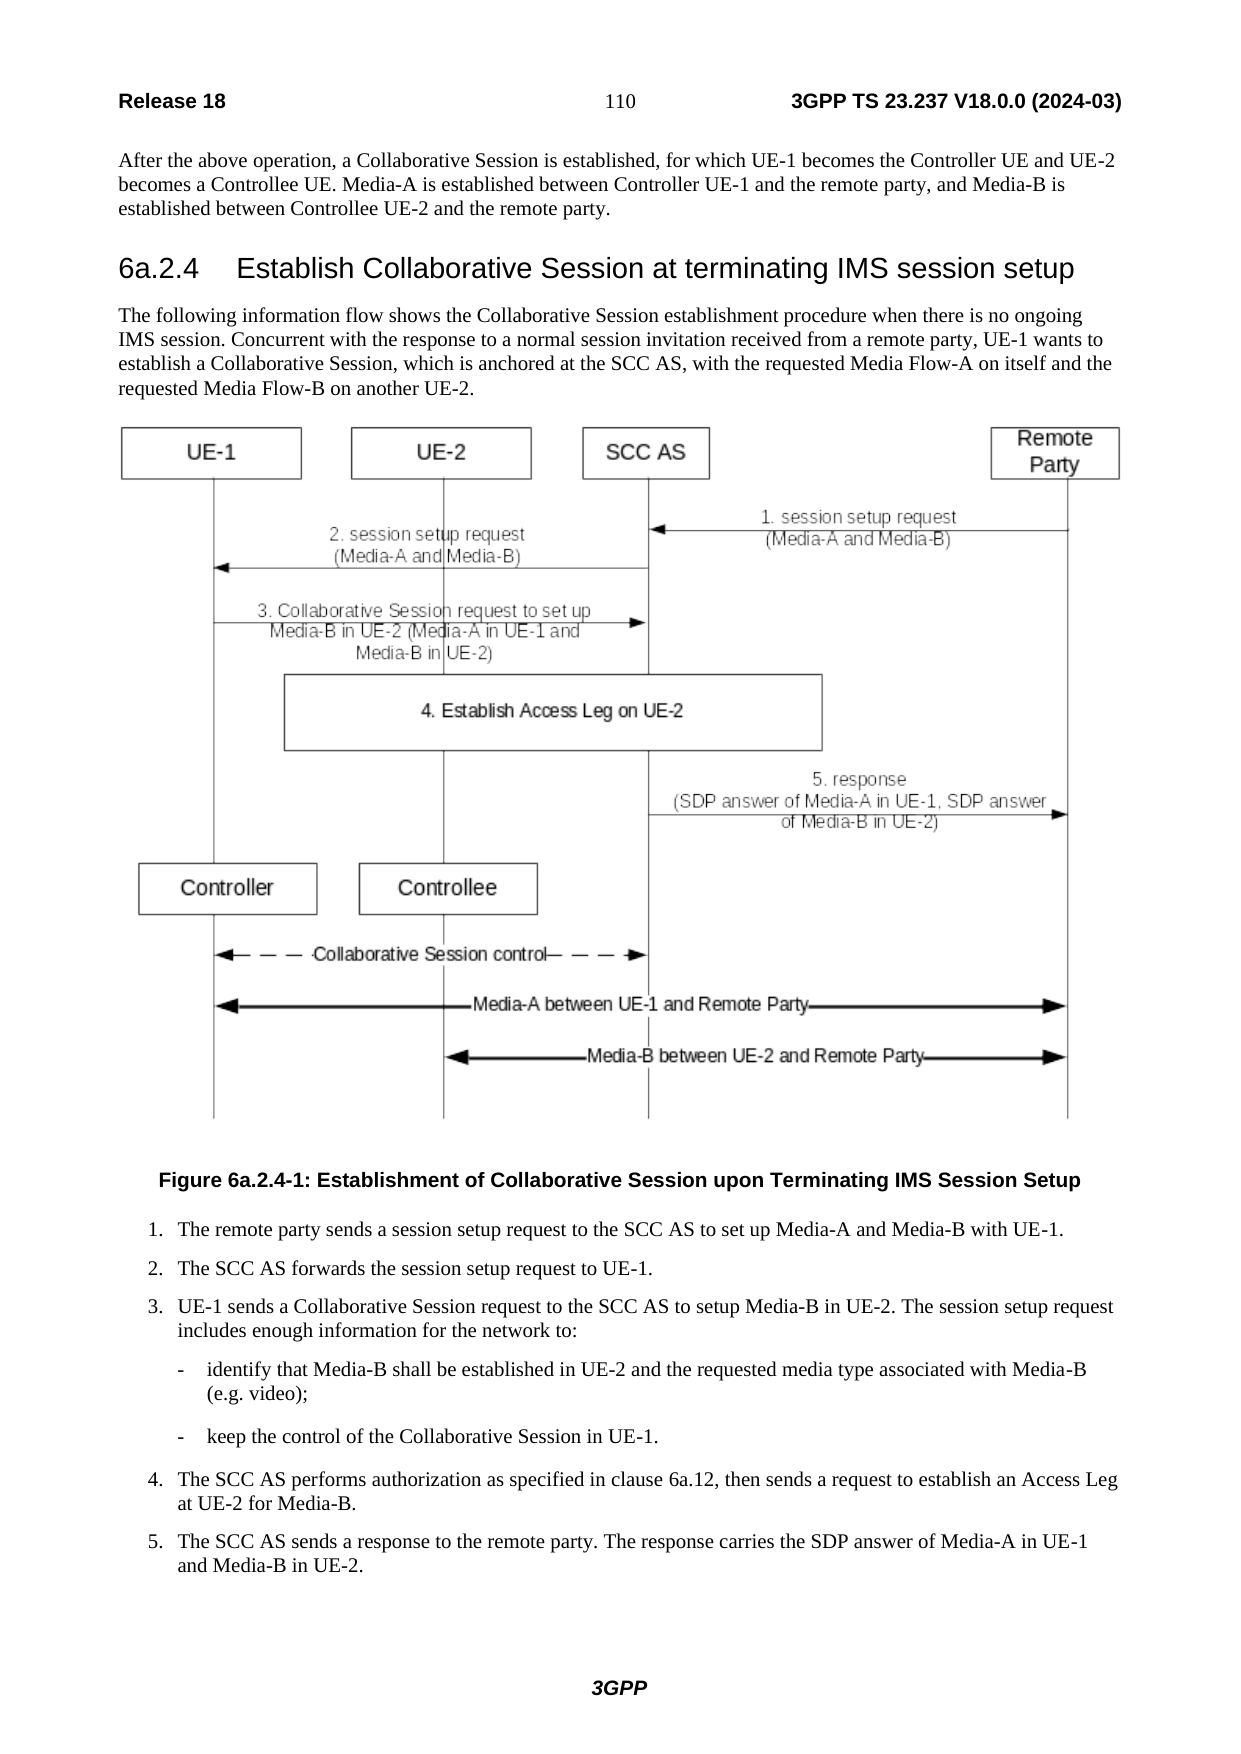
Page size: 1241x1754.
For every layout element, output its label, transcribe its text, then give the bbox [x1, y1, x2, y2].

text 2. The SCC AS forwards the session setup request to UE-1. [148, 1256, 1122, 1280]
text 5. The SCC AS sends a response to the remote party. The response carries the SDP answer of Media-A in UE-1 and Media-B in UE-2. [148, 1529, 1122, 1577]
text 1. The remote party sends a session setup request to the SCC AS to set up Media-A and Media-B with UE-1. [148, 1217, 1122, 1241]
text The following information flow shows the Collaborative Session establishment procedure when there is no ongoing IMS session. Concurrent with the response to a normal session invitation received from a remote party, UE-1 wants to establish a Collaborative Session, which is anchored at the SCC AS, with the requested Media Flow-A on itself and the requested Media Flow-B on another UE-2. [118, 303, 1122, 399]
text After the above operation, a Collaborative Session is established, for which UE-1 becomes the Controller UE and UE-2 becomes a Controllee UE. Media-A is established between Controller UE-1 and the remote party, and Media-B is established between Controllee UE-2 and the remote party. [118, 147, 1122, 220]
text 4. The SCC AS performs authorization as specified in clause 6a.12, then sends a request to establish an Access Leg at UE-2 for Media-B. [148, 1467, 1122, 1515]
text Figure 6a.2.4-1: Establishment of Collaborative Session upon Terminating IMS Session Setup [118, 1168, 1122, 1192]
text - keep the control of the Collaborative Session in UE-1. [177, 1424, 1122, 1448]
text 3. UE-1 sends a Collaborative Session request to the SCC AS to setup Media-B in UE-2. The session setup request includes enough information for the network to: [148, 1294, 1122, 1342]
subtitle 6a.2.4 Establish Collaborative Session at terminating IMS session setup [118, 251, 1122, 284]
text - identify that Media-B shall be established in UE-2 and the requested media type associated with Media-B (e.g. video); [177, 1357, 1122, 1405]
